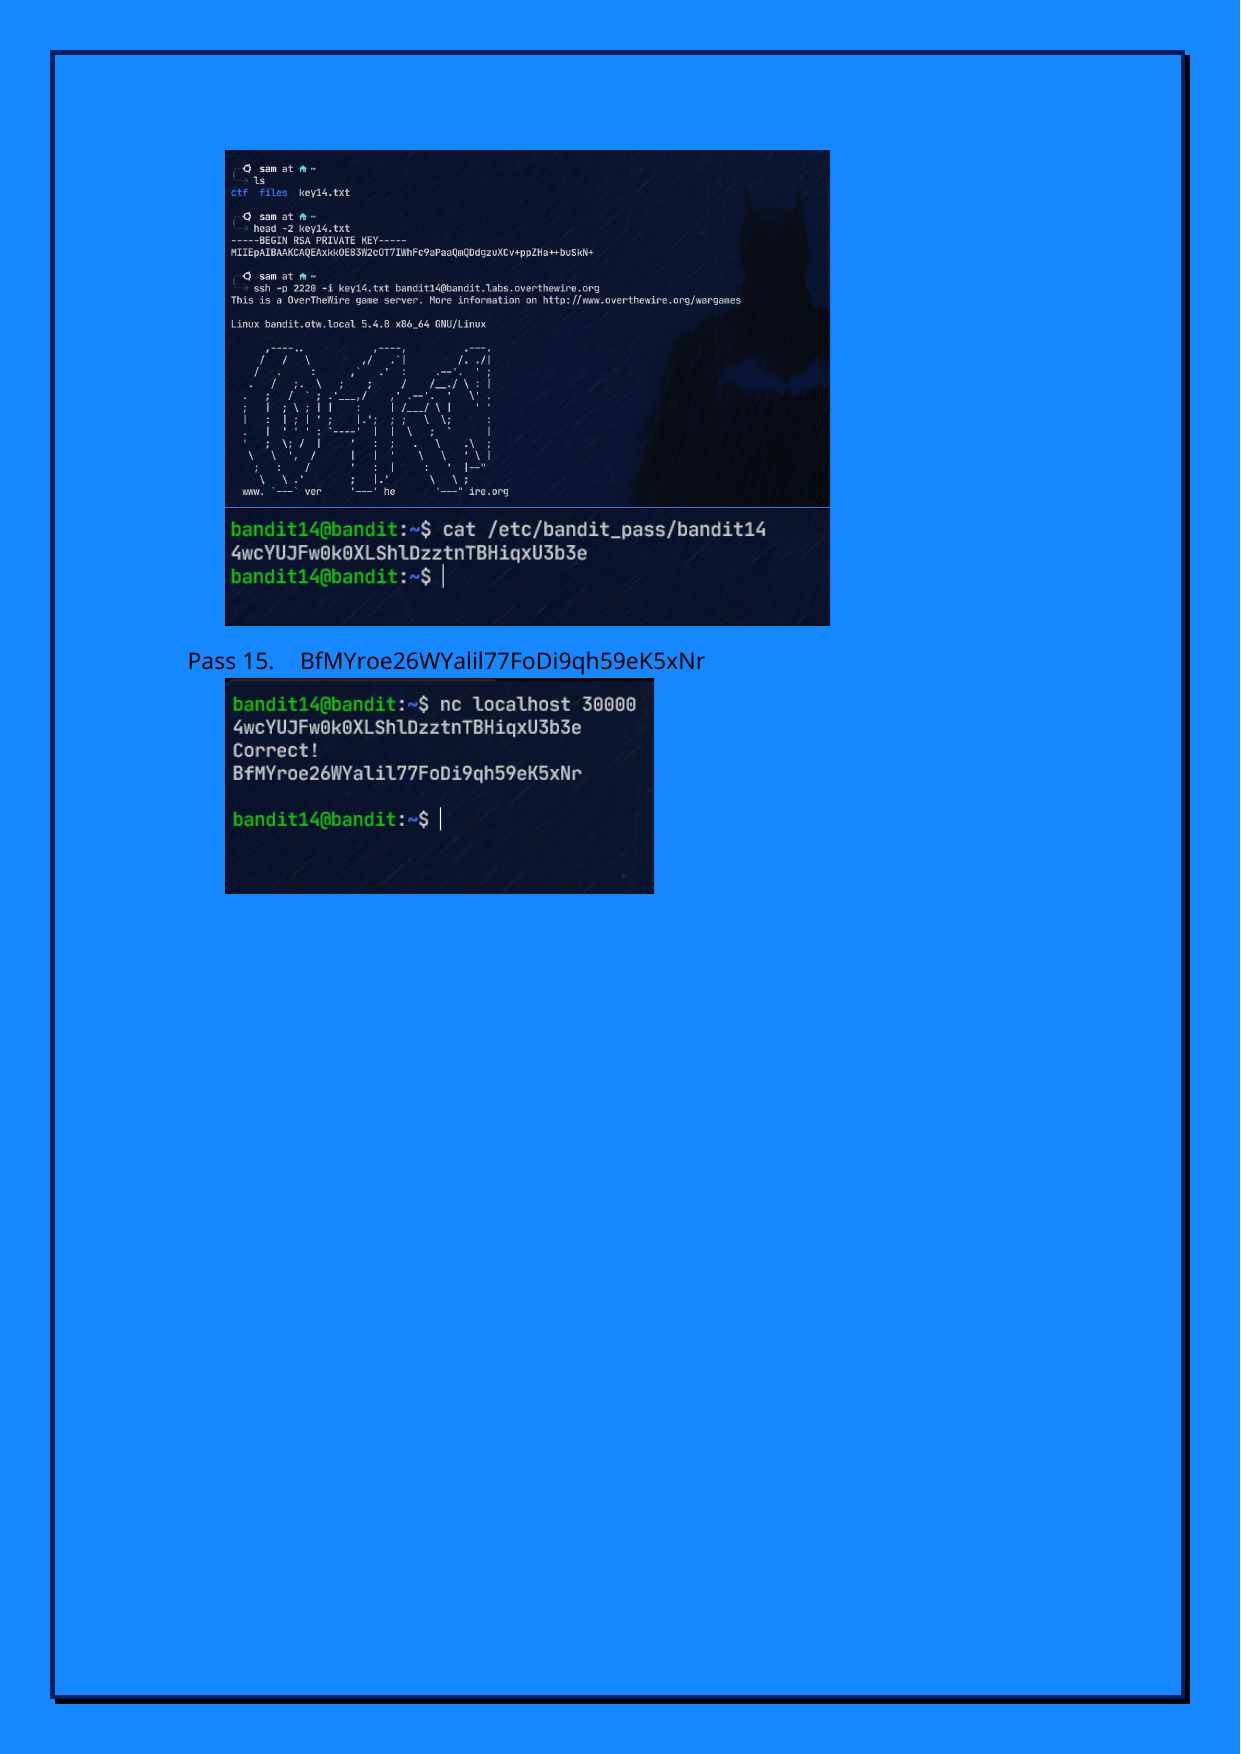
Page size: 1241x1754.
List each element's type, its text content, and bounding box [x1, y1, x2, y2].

picture [225, 508, 830, 626]
picture [225, 150, 831, 507]
picture [225, 678, 655, 894]
